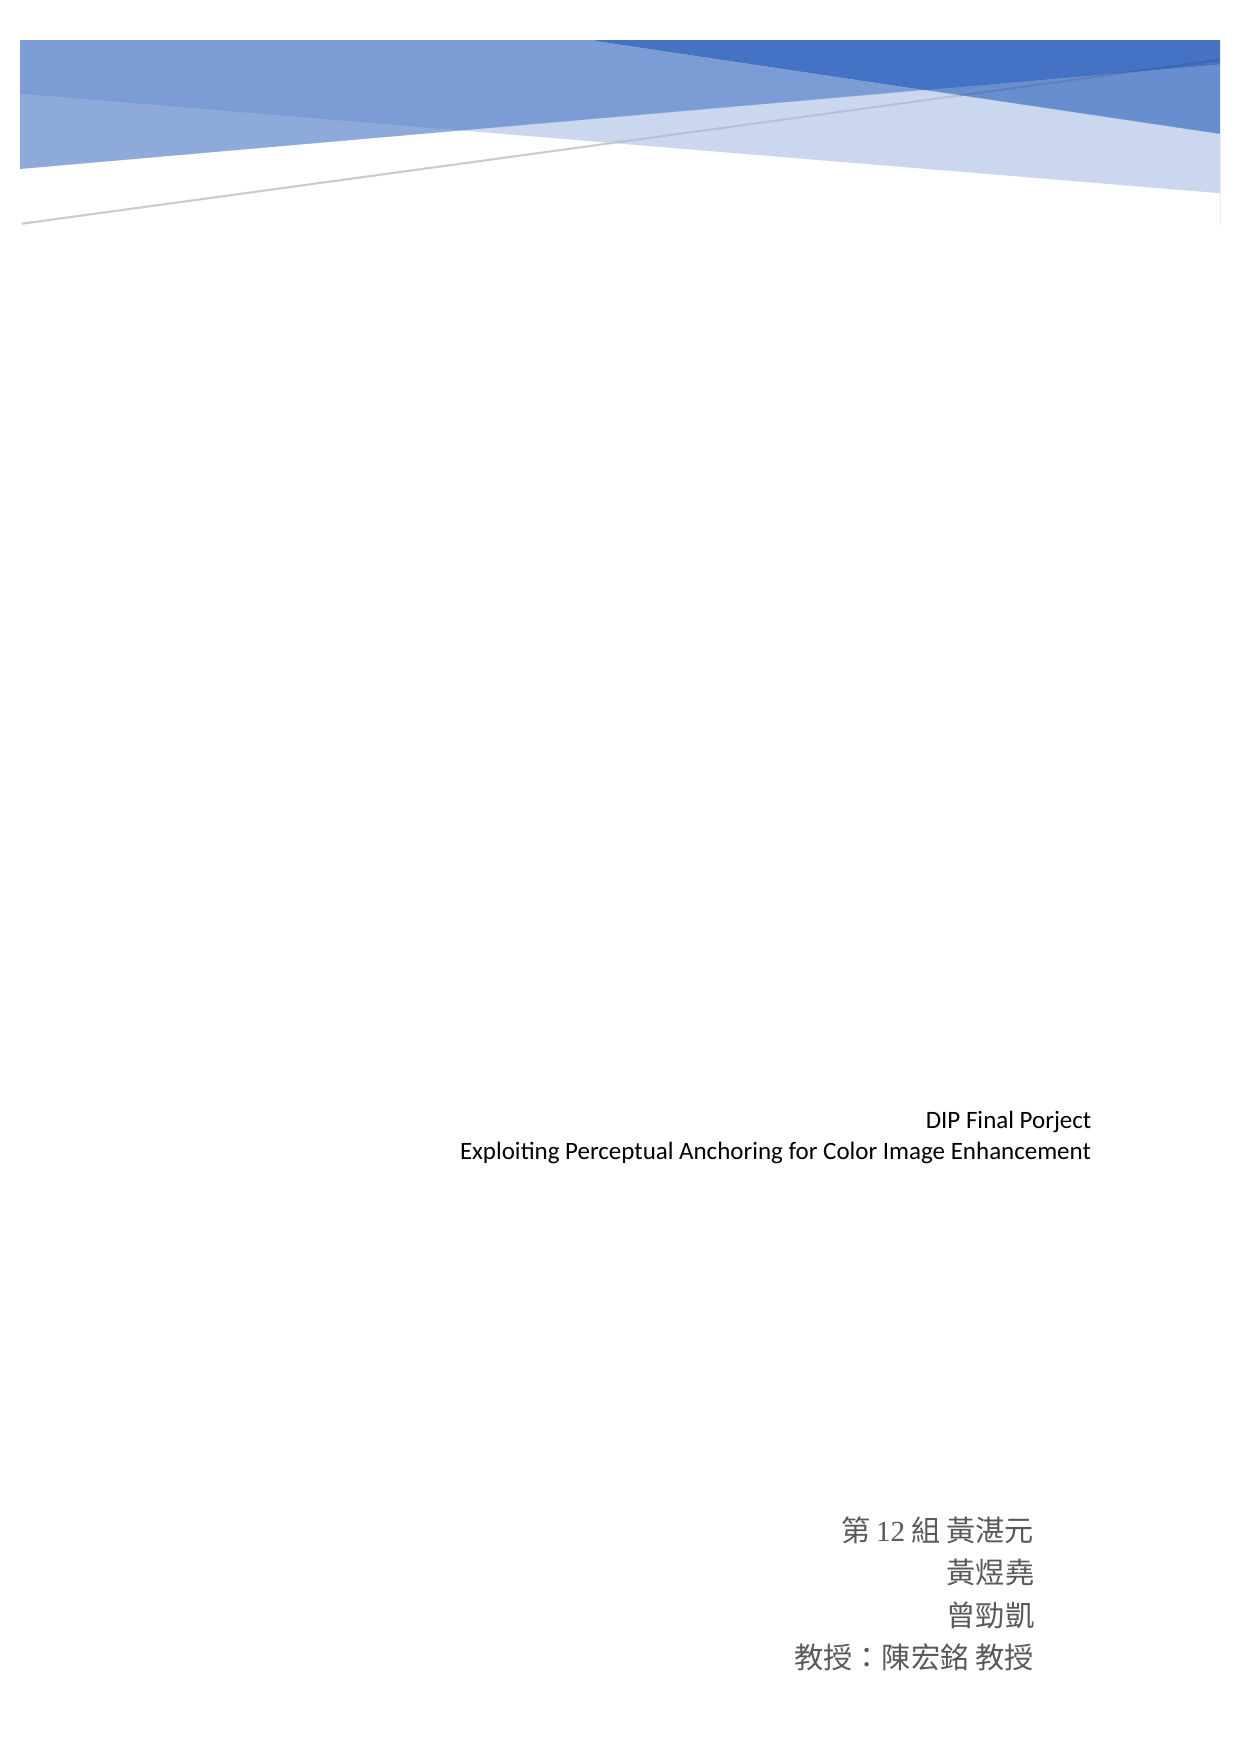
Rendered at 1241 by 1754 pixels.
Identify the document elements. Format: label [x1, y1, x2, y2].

picture [20, 40, 1221, 240]
